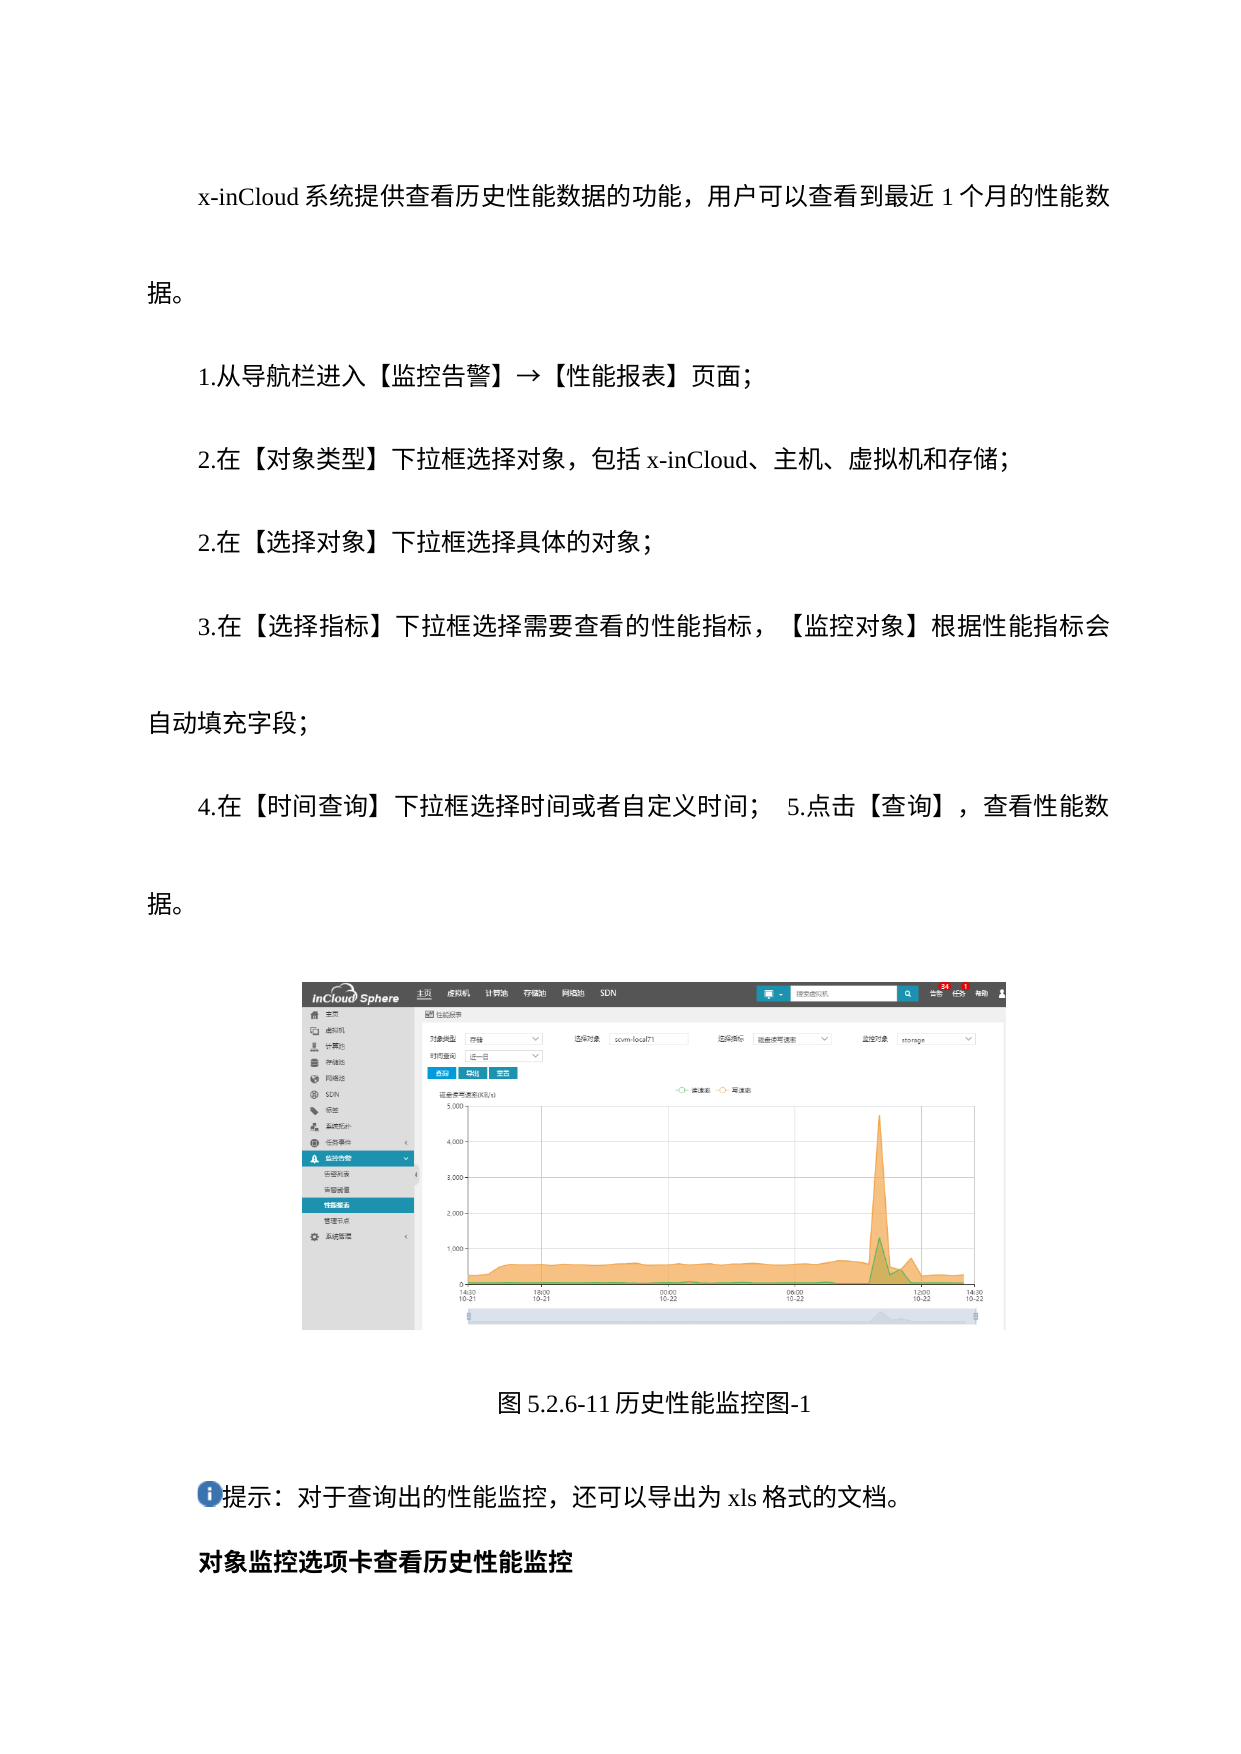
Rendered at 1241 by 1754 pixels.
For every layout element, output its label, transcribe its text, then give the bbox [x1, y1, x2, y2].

text 图5.2.6-11历史性能监控图-1 [148, 1369, 1110, 1434]
text 1.从导航栏进入【监控告警】→【性能报表】页面； [148, 342, 1110, 407]
text 4.在【时间查询】下拉框选择时间或者自定义时间； 5.点击【查询】，查看性能数据。 [148, 772, 1110, 935]
picture [302, 982, 1006, 1330]
text 对象监控选项卡查看历史性能监控 [148, 1528, 1110, 1593]
text 2.在【选择对象】下拉框选择具体的对象； [148, 508, 1110, 573]
text x-inCloud系统提供查看历史性能数据的功能，用户可以查看到最近1个月的性能数据。 [148, 162, 1110, 324]
text 3.在【选择指标】下拉框选择需要查看的性能指标，【监控对象】根据性能指标会自动填充字段； [148, 592, 1110, 754]
picture [197, 1481, 223, 1507]
text 2.在【对象类型】下拉框选择对象，包括x-inCloud、主机、虚拟机和存储； [148, 425, 1110, 490]
text 提示：对于查询出的性能监控，还可以导出为xls格式的文档。 [148, 1463, 1110, 1528]
